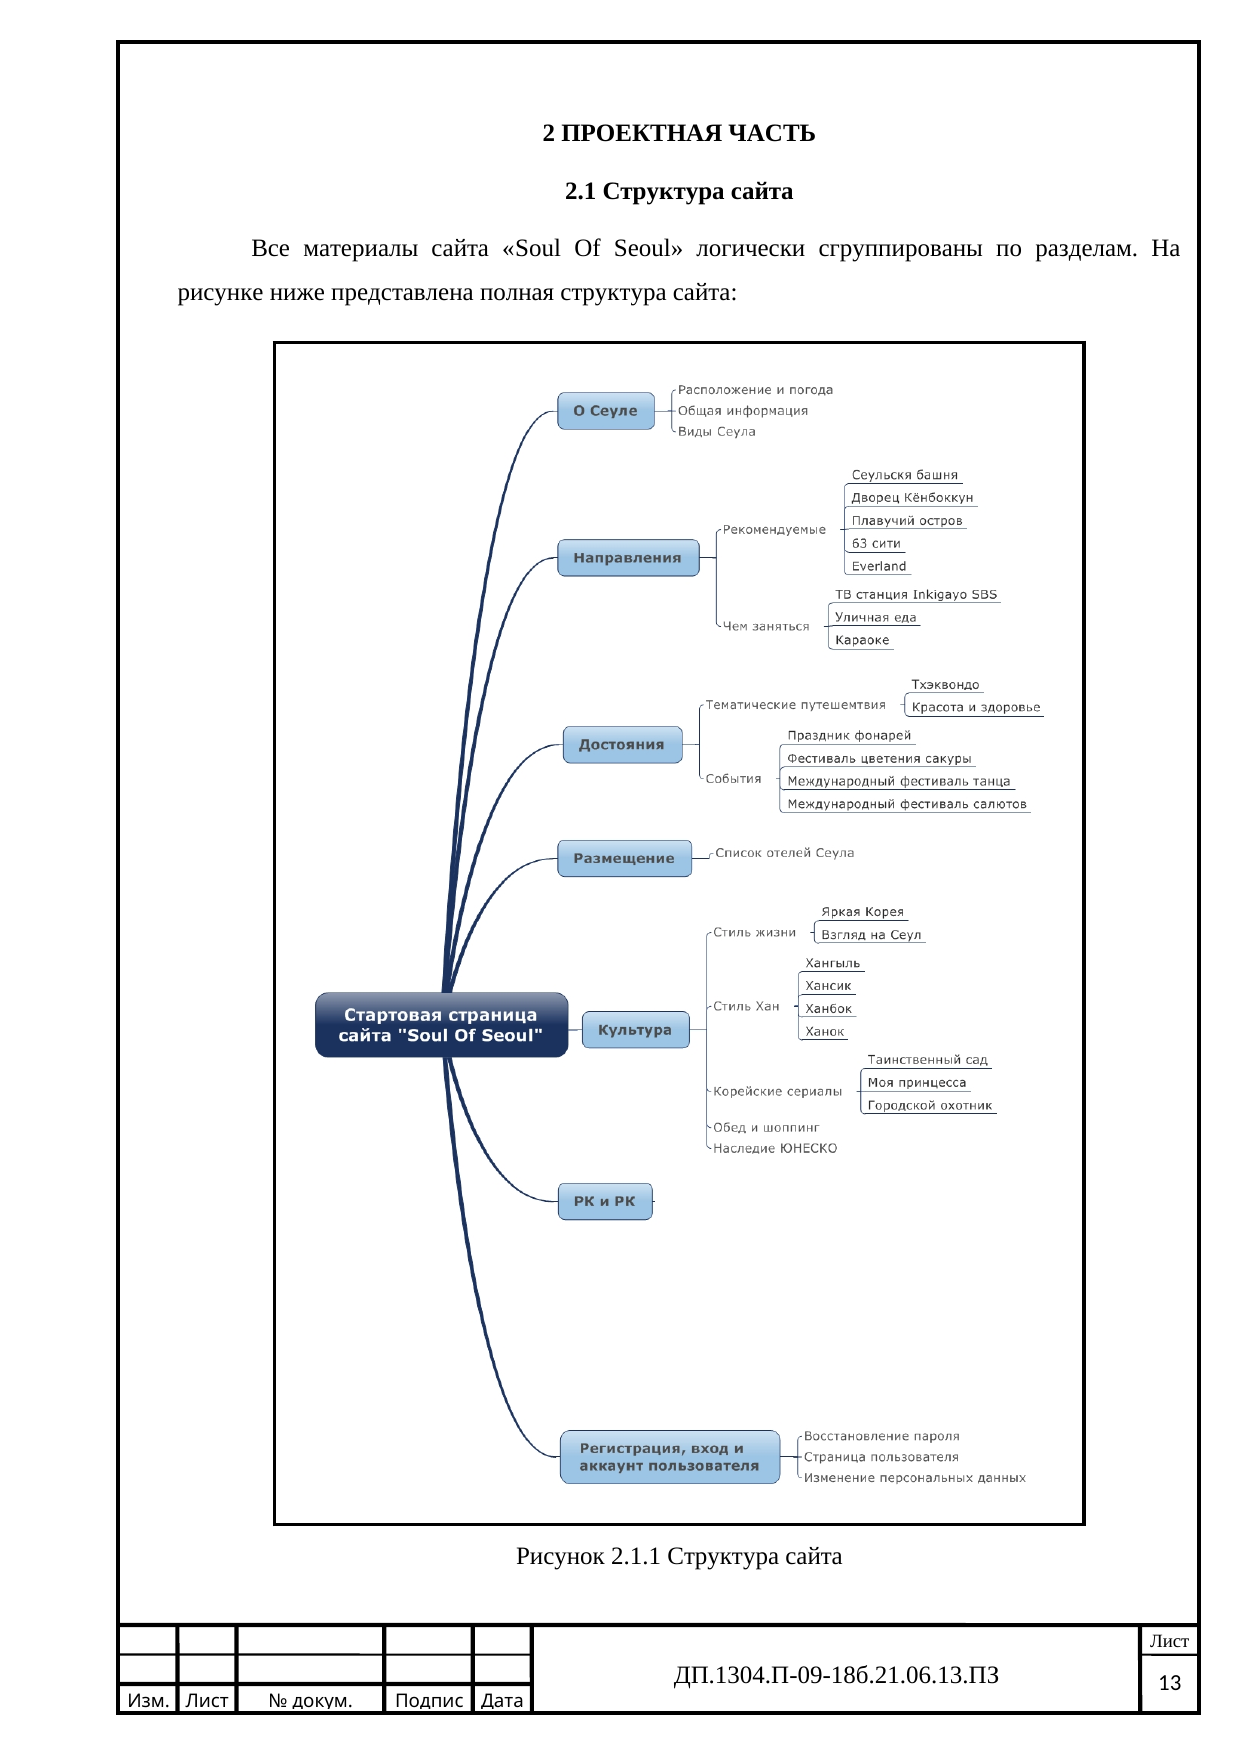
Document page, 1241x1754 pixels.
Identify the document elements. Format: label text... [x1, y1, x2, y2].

picture [276, 344, 1082, 1523]
text Рисунок 2.1.1 Структура сайта [177, 1541, 1181, 1569]
text 2.1 Структура сайта [177, 176, 1181, 204]
text Все материалы сайта «Soul Of Seoul» логически сгруппированы по разделам. На рисунке ниже представлена полная структура сайта: [177, 233, 1181, 305]
text 2 ПРОЕКТНАЯ ЧАСТЬ [177, 118, 1181, 147]
